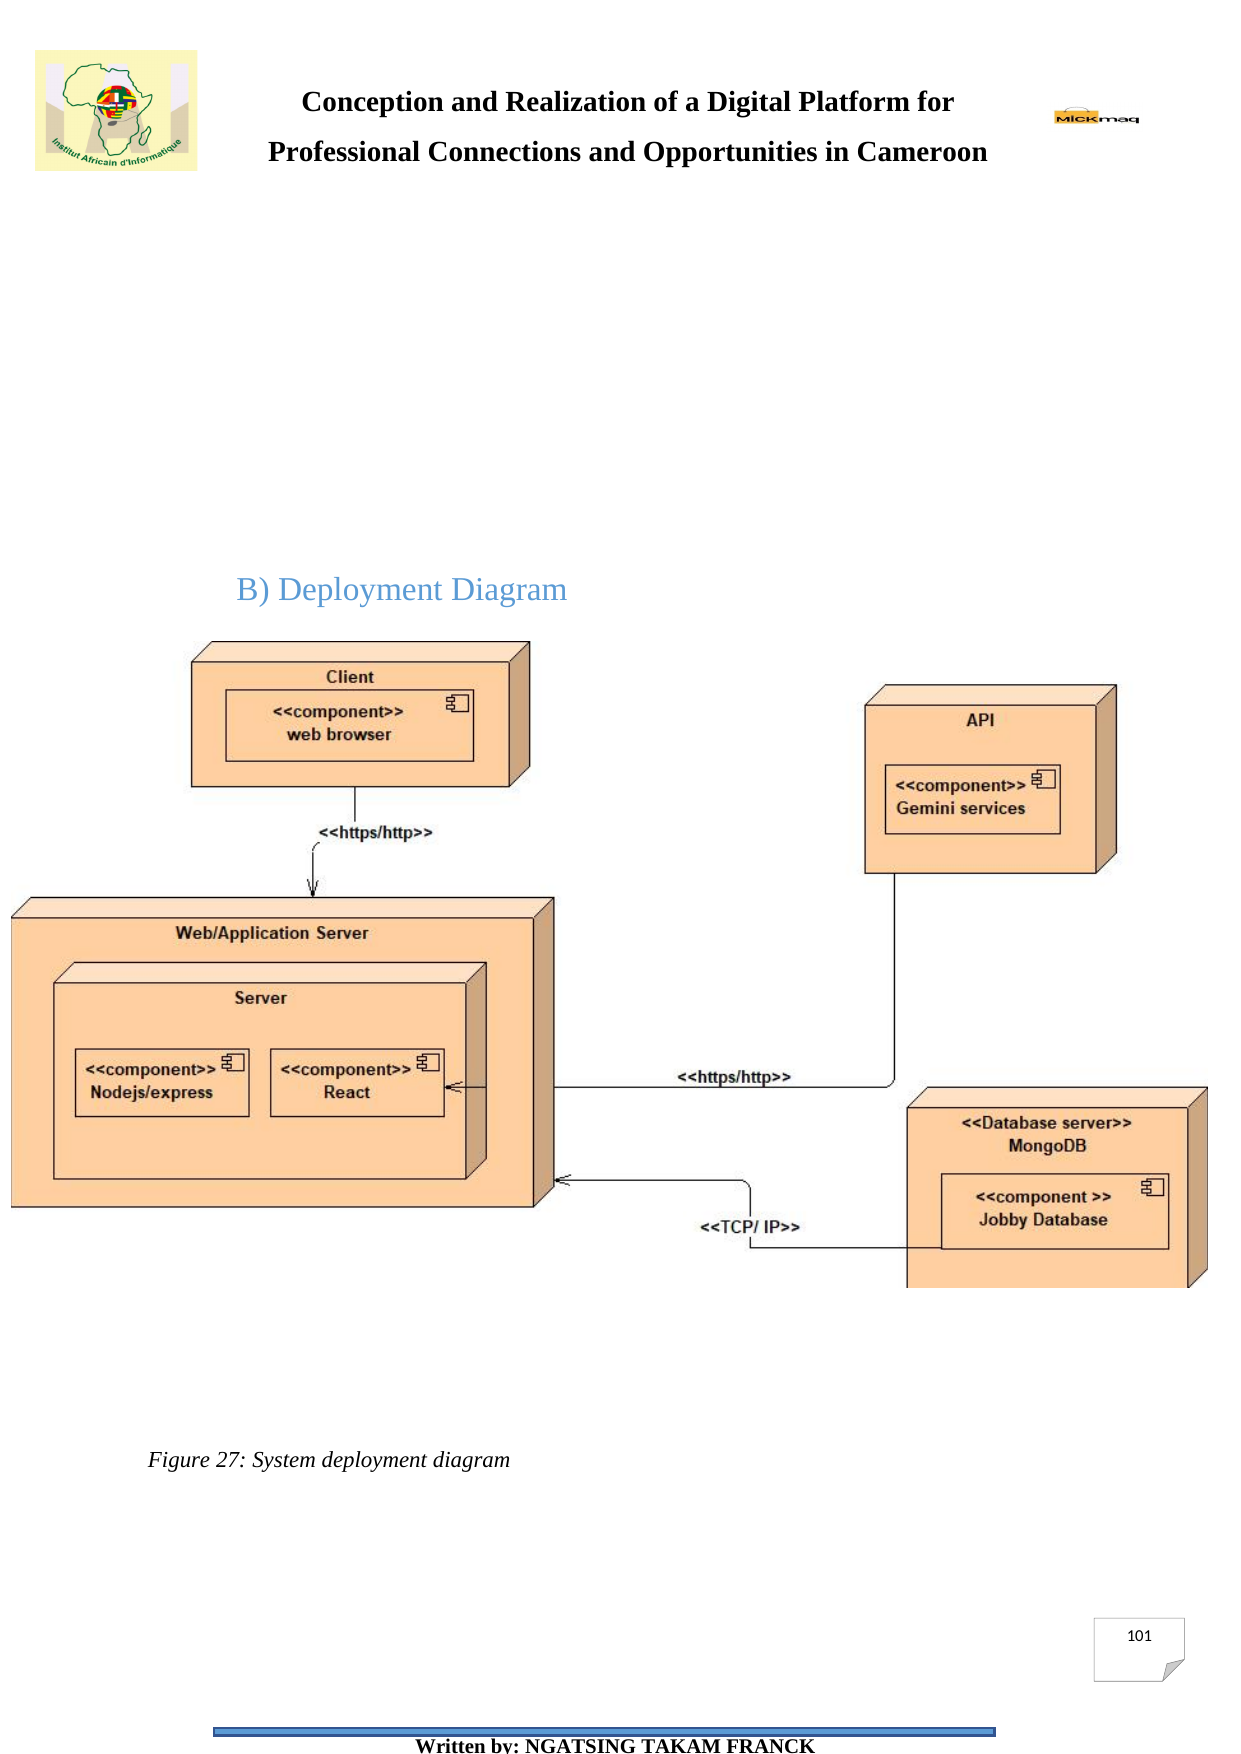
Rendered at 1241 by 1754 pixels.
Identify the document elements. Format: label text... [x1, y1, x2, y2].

subtitle B) Deployment Diagram [236, 569, 1093, 607]
picture [1047, 102, 1143, 132]
picture [11, 641, 1208, 1288]
picture [35, 50, 198, 171]
